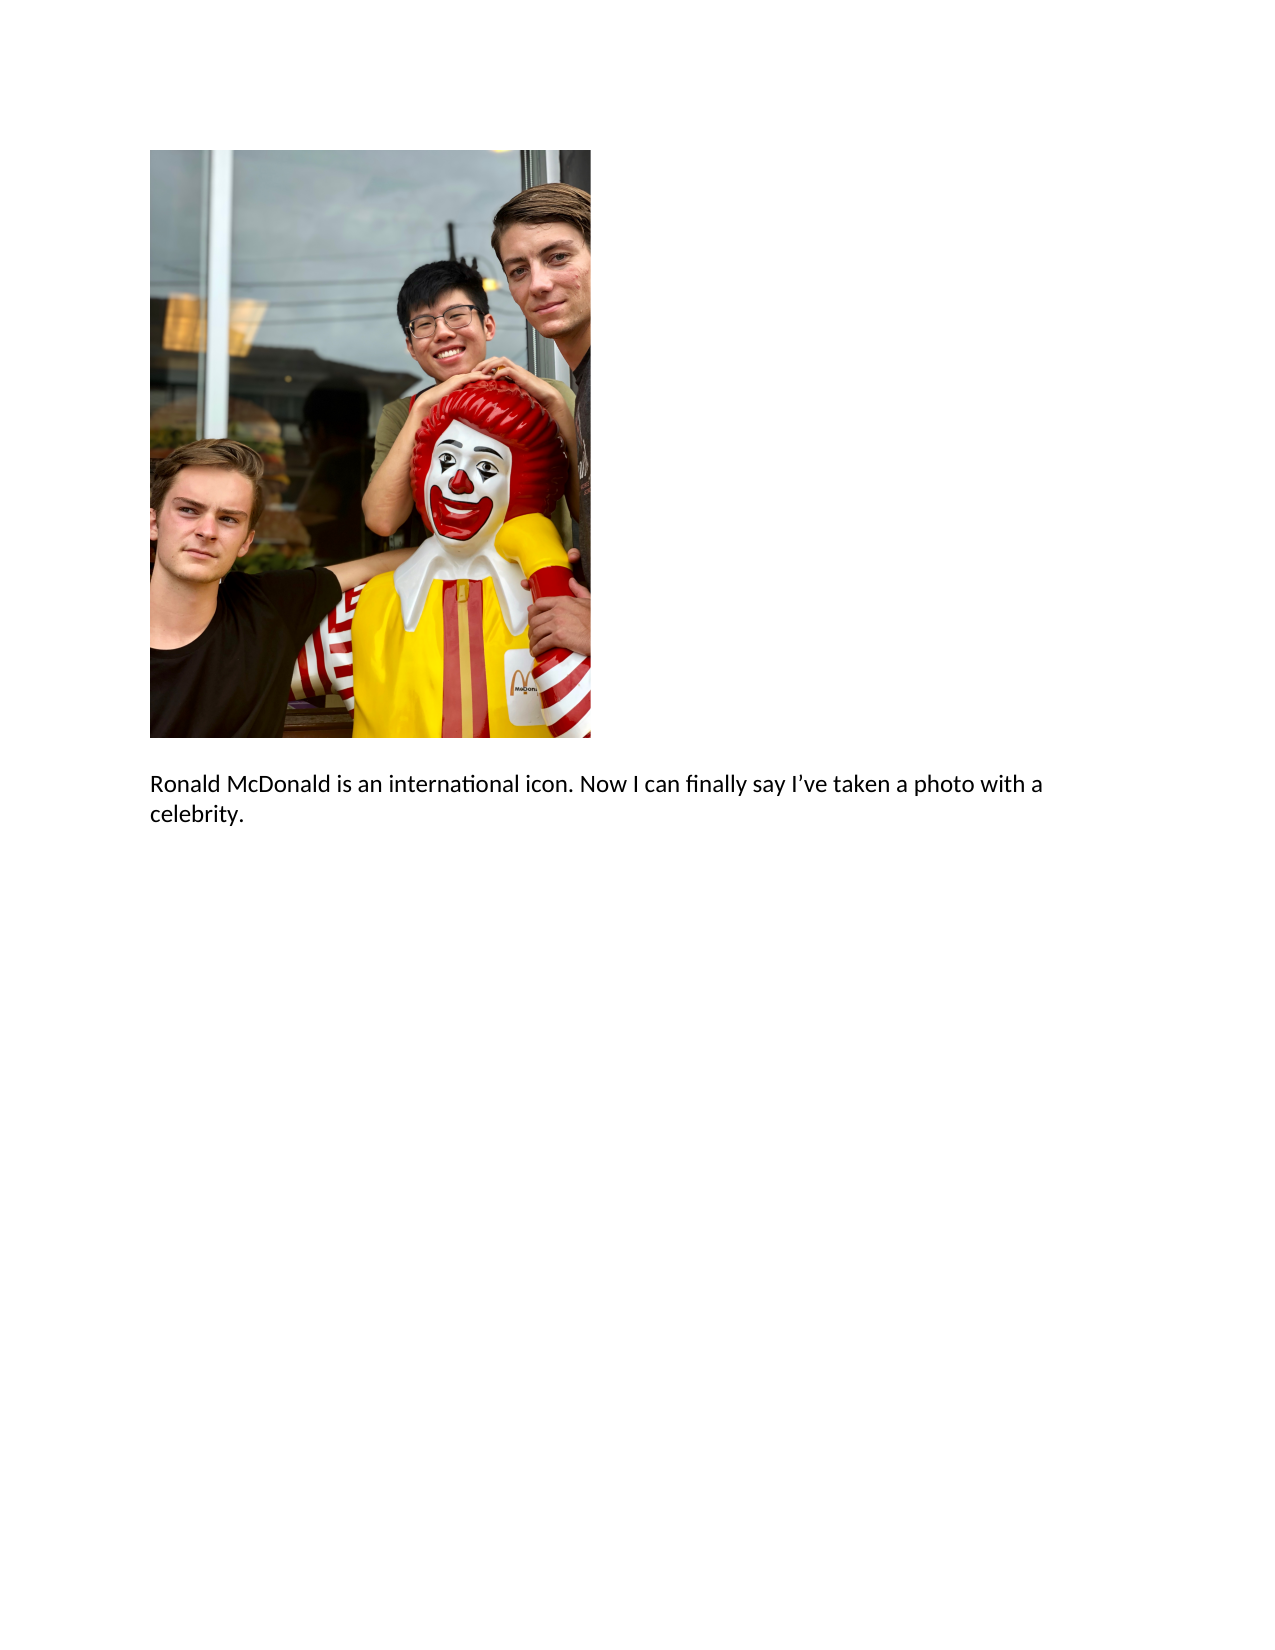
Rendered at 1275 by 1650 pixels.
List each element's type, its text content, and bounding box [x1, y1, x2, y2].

text Ronald McDonald is an international icon. Now I can finally say I’ve taken a photo with a celebrity. [150, 768, 1125, 829]
picture [150, 150, 591, 738]
